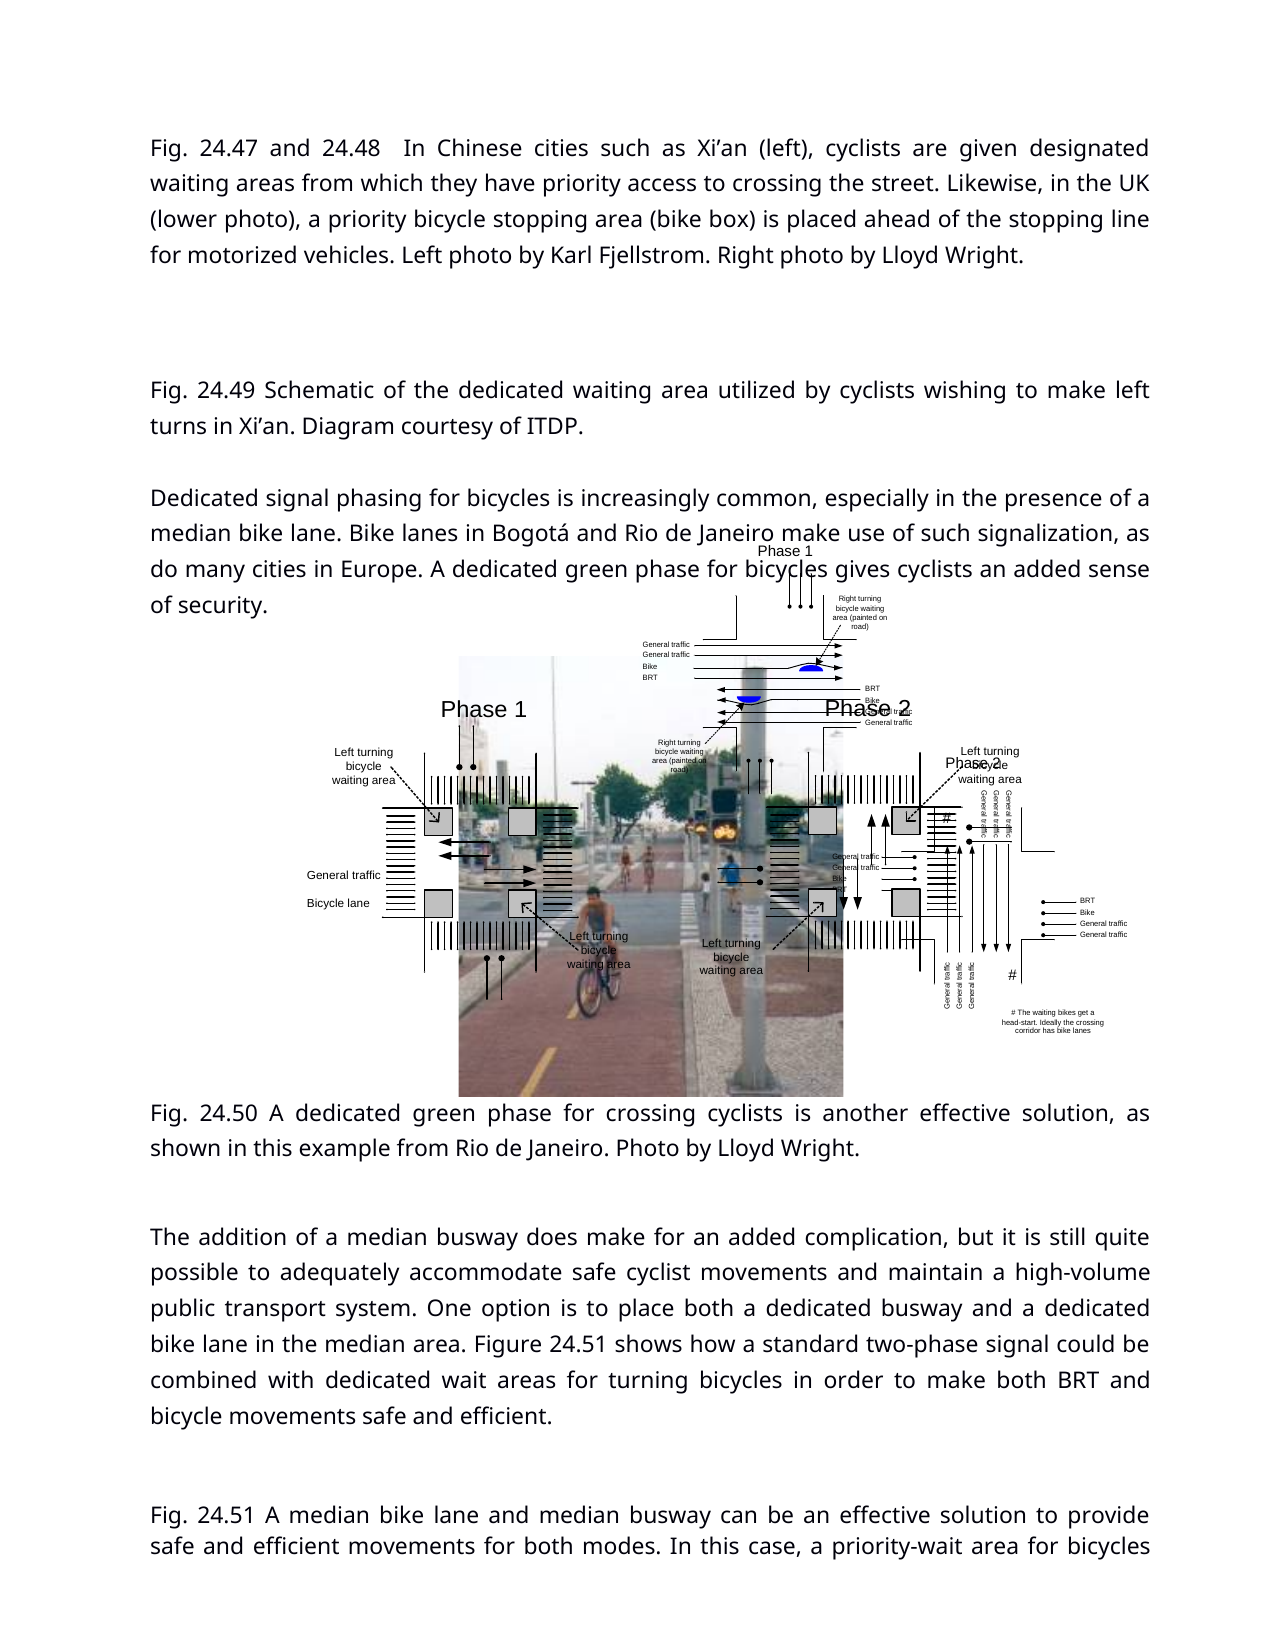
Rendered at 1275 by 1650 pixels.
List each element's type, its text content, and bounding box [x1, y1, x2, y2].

picture [742, 700, 826, 712]
text Fig. 24.49 Schematic of the dedicated waiting area utilized by cyclists wishing to make left turns in Xi’an. Diagram courtesy of ITDP. [150, 374, 1152, 441]
picture [828, 702, 836, 708]
text Fig. 24.50 A dedicated green phase for crossing cyclists is another effective solution, as shown in this example from Rio de Janeiro. Photo by Lloyd Wright. [150, 1096, 1152, 1164]
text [150, 1498, 1152, 1561]
text The addition of a median busway does make for an added complication, but it is still quite possible to adequately accommodate safe cyclist movements and maintain a high-volume public transport system. One option is to place both a dedicated busway and a dedicated bike lane in the median area. Figure 24.51 shows how a standard two-phase signal could be combined with dedicated wait areas for turning bicycles in order to make both BRT and bicycle movements safe and efficient. [150, 1220, 1152, 1431]
text Dedicated signal phasing for bicycles is increasingly common, especially in the presence of a median bike lane. Bike lanes in Bogotá and Rio de Janeiro make use of such signalization, as do many cities in Europe. A dedicated green phase for bicycles gives cyclists an added sense of security. [150, 481, 1152, 621]
picture [828, 700, 842, 712]
picture [458, 656, 844, 1097]
picture [728, 713, 844, 722]
text Fig. 24.47 and 24.48 In Chinese cities such as Xi’an (left), cyclists are given designated waiting areas from which they have priority access to crossing the street. Likewise, in the UK (lower photo), a priority bicycle stopping area (bike box) is placed ahead of the stopping line for motorized vehicles. Left photo by Karl Fjellstrom. Right photo by Lloyd Wright. [150, 131, 1152, 271]
